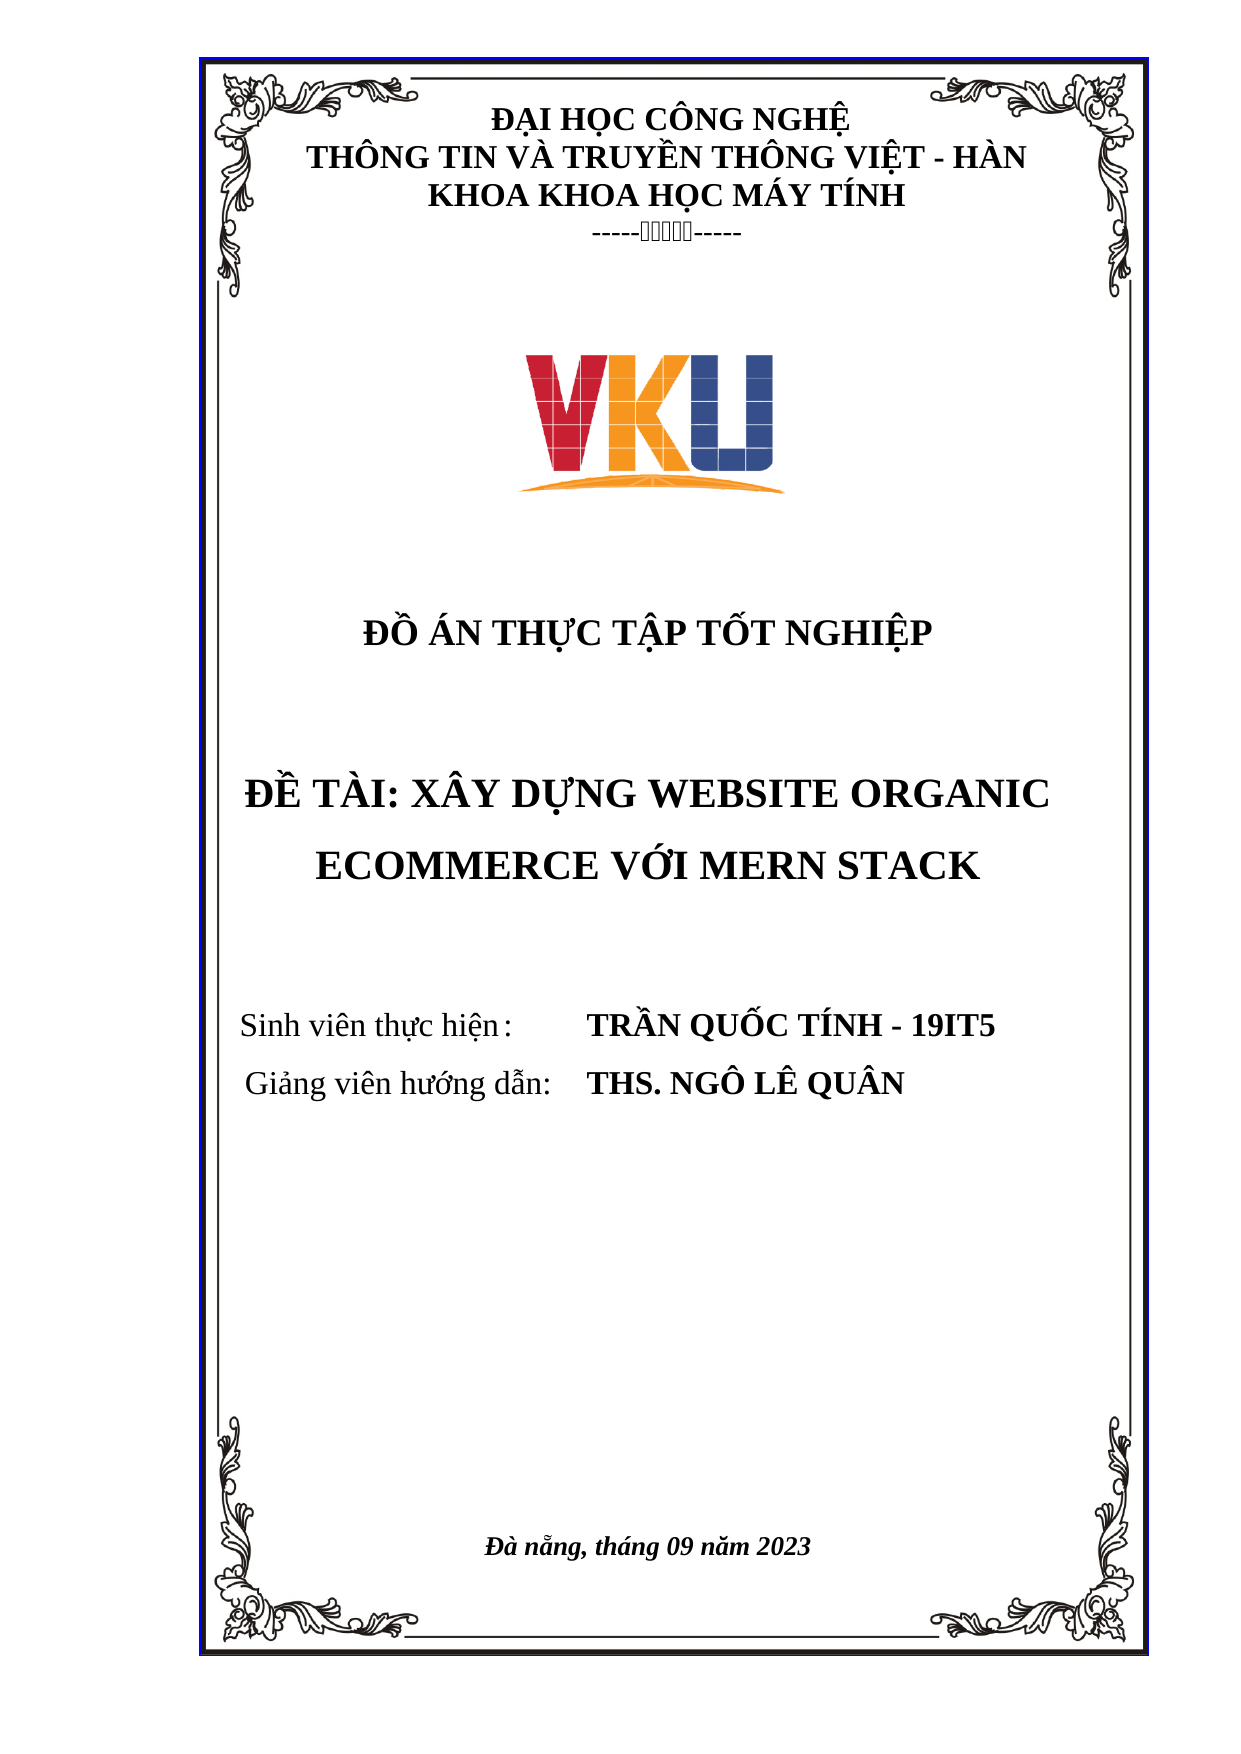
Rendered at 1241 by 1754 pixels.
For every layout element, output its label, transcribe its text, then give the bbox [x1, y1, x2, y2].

text ĐỀ TÀI: XÂY DỰNG WEBSITE ORGANIC ECOMMERCE VỚI MERN STACK [203, 768, 1092, 888]
text ĐẠI HỌC CÔNG NGHỆ [203, 99, 1092, 137]
text ĐỒ ÁN THỰC TẬP TỐT NGHIỆP [203, 610, 1092, 653]
text ---------- [203, 214, 1092, 248]
text THÔNG TIN VÀ TRUYỀN THÔNG VIỆT - HÀN [203, 137, 1092, 176]
picture [201, 59, 1147, 1655]
text Sinh viên thực hiện : TRẦN QUỐC TÍNH - 19IT5 [203, 1006, 1092, 1044]
text Đà nẵng, tháng 09 năm 2023 [203, 1530, 1092, 1561]
text Giảng viên hướng dẫn: THS. NGÔ LÊ QUÂN [203, 1063, 1092, 1101]
text KHOA KHOA HỌC MÁY TÍNH [203, 176, 1092, 214]
